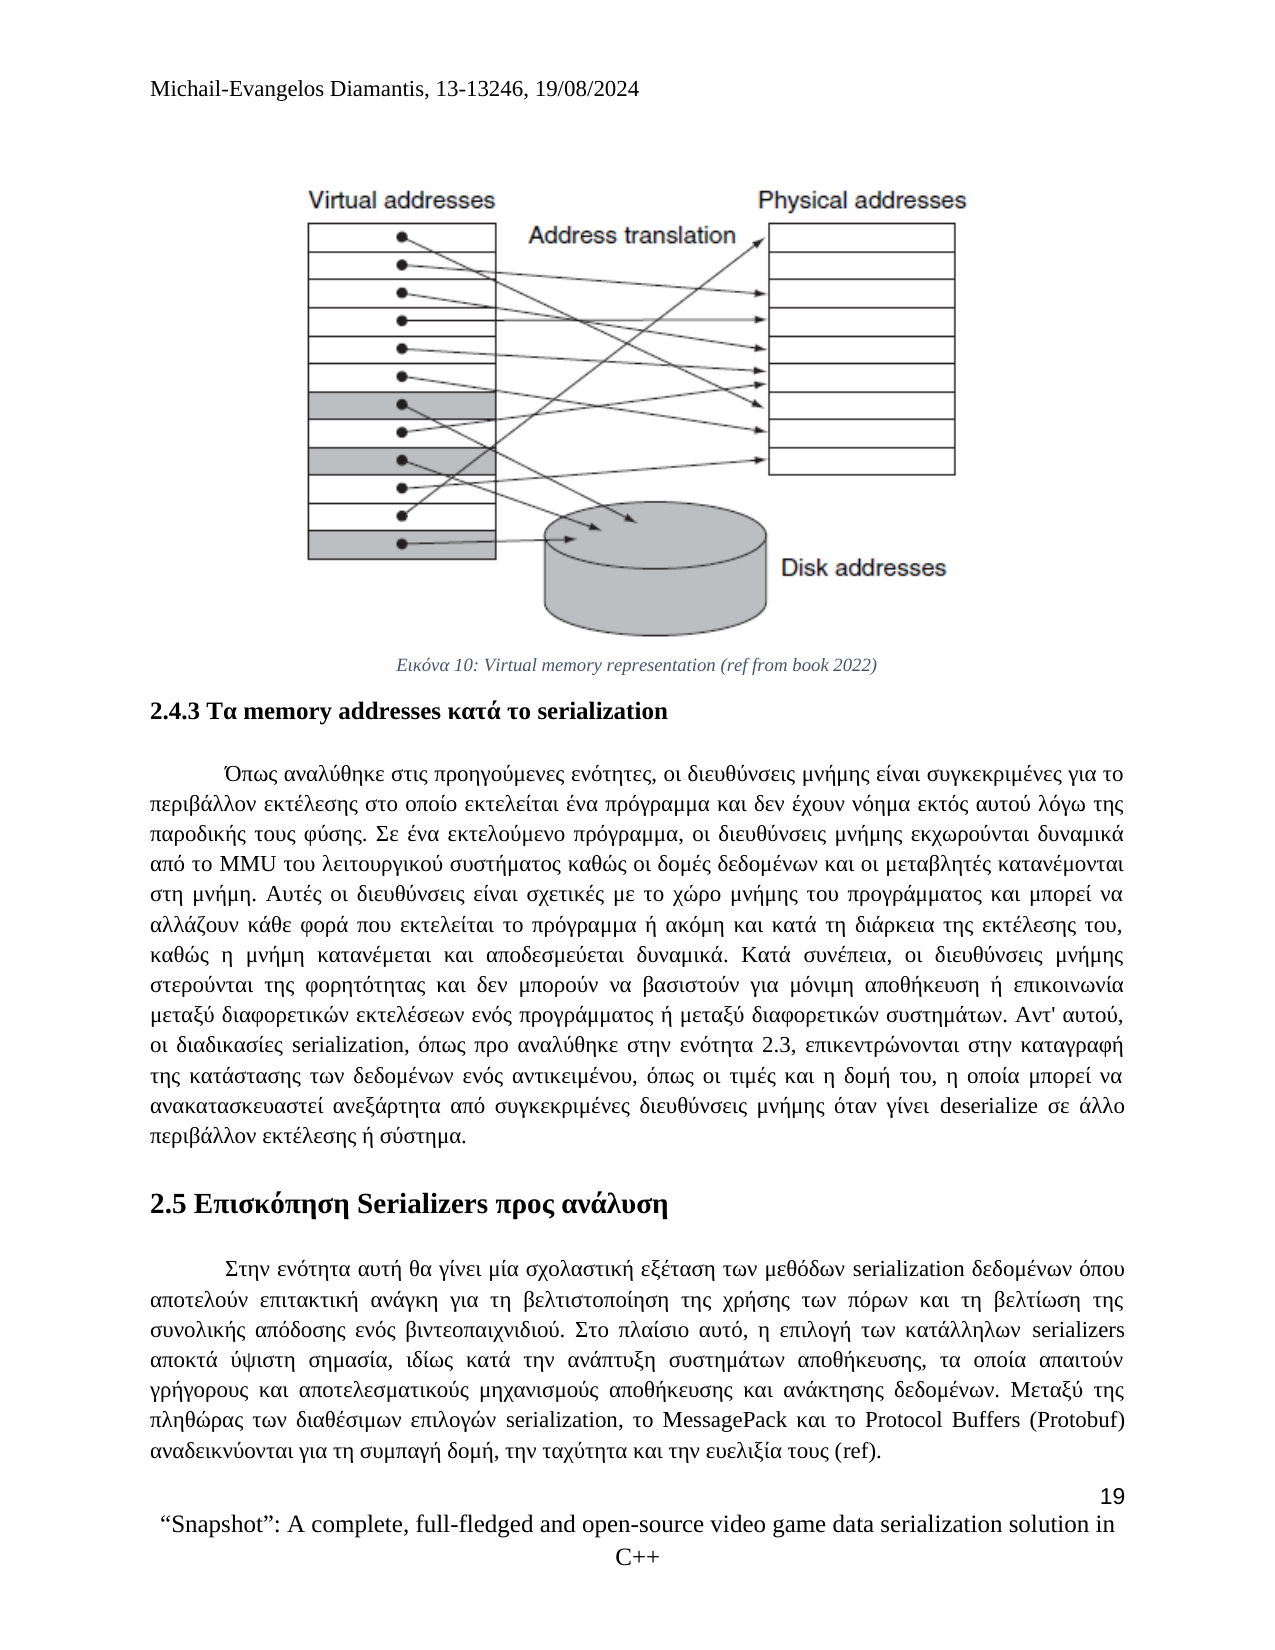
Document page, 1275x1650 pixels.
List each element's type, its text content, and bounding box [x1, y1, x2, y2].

text Όπως αναλύθηκε στις προηγούμενες ενότητες, οι διευθύνσεις μνήμης είναι συγκεκριμένες για το περιβάλλον εκτέλεσης στο οποίο εκτελείται ένα πρόγραμμα και δεν έχουν νόημα εκτός αυτού λόγω της παροδικής τους φύσης. Σε ένα εκτελούμενο πρόγραμμα, οι διευθύνσεις μνήμης εκχωρούνται δυναμικά από το MMU του λειτουργικού συστήματος καθώς οι δομές δεδομένων και οι μεταβλητές κατανέμονται στη μνήμη. Αυτές οι διευθύνσεις είναι σχετικές με το χώρο μνήμης του προγράμματος και μπορεί να αλλάζουν κάθε φορά που εκτελείται το πρόγραμμα ή ακόμη και κατά τη διάρκεια της εκτέλεσης του, καθώς η μνήμη κατανέμεται και αποδεσμεύεται δυναμικά. Κατά συνέπεια, οι διευθύνσεις μνήμης στερούνται της φορητότητας και δεν μπορούν να βασιστούν για μόνιμη αποθήκευση ή επικοινωνία μεταξύ διαφορετικών εκτελέσεων ενός προγράμματος ή μεταξύ διαφορετικών συστημάτων. Αντ' αυτού, οι διαδικασίες serialization, όπως προ αναλύθηκε στην ενότητα 2.3, επικεντρώνονται στην καταγραφή της κατάστασης των δεδομένων ενός αντικειμένου, όπως οι τιμές και η δομή του, η οποία μπορεί να ανακατασκευαστεί ανεξάρτητα από συγκεκριμένες διευθύνσεις μνήμης όταν γίνει deserialize σε άλλο περιβάλλον εκτέλεσης ή σύστημα. [150, 759, 1125, 1148]
text Στην ενότητα αυτή θα γίνει μία σχολαστική εξέταση των μεθόδων serialization δεδομένων όπου αποτελούν επιτακτική ανάγκη για τη βελτιστοποίηση της χρήσης των πόρων και τη βελτίωση της συνολικής απόδοσης ενός βιντεοπαιχνιδιού. Στο πλαίσιο αυτό, η επιλογή των κατάλληλων serializers αποκτά ύψιστη σημασία, ιδίως κατά την ανάπτυξη συστημάτων αποθήκευσης, τα οποία απαιτούν γρήγορους και αποτελεσματικούς μηχανισμούς αποθήκευσης και ανάκτησης δεδομένων. Μεταξύ της πληθώρας των διαθέσιμων επιλογών serialization, το MessagePack και το Protocol Buffers (Protobuf) αναδεικνύονται για τη συμπαγή δομή, την ταχύτητα και την ευελιξία τους (ref). [150, 1255, 1125, 1463]
picture [292, 180, 983, 651]
subtitle 2.4.3 Τα memory addresses κατά το serialization [150, 696, 1125, 725]
text Εικόνα 10: Virtual memory representation (ref from book 2022) [150, 654, 1125, 676]
subtitle 2.5 Επισκόπηση Serializers προς ανάλυση [150, 1187, 1125, 1220]
